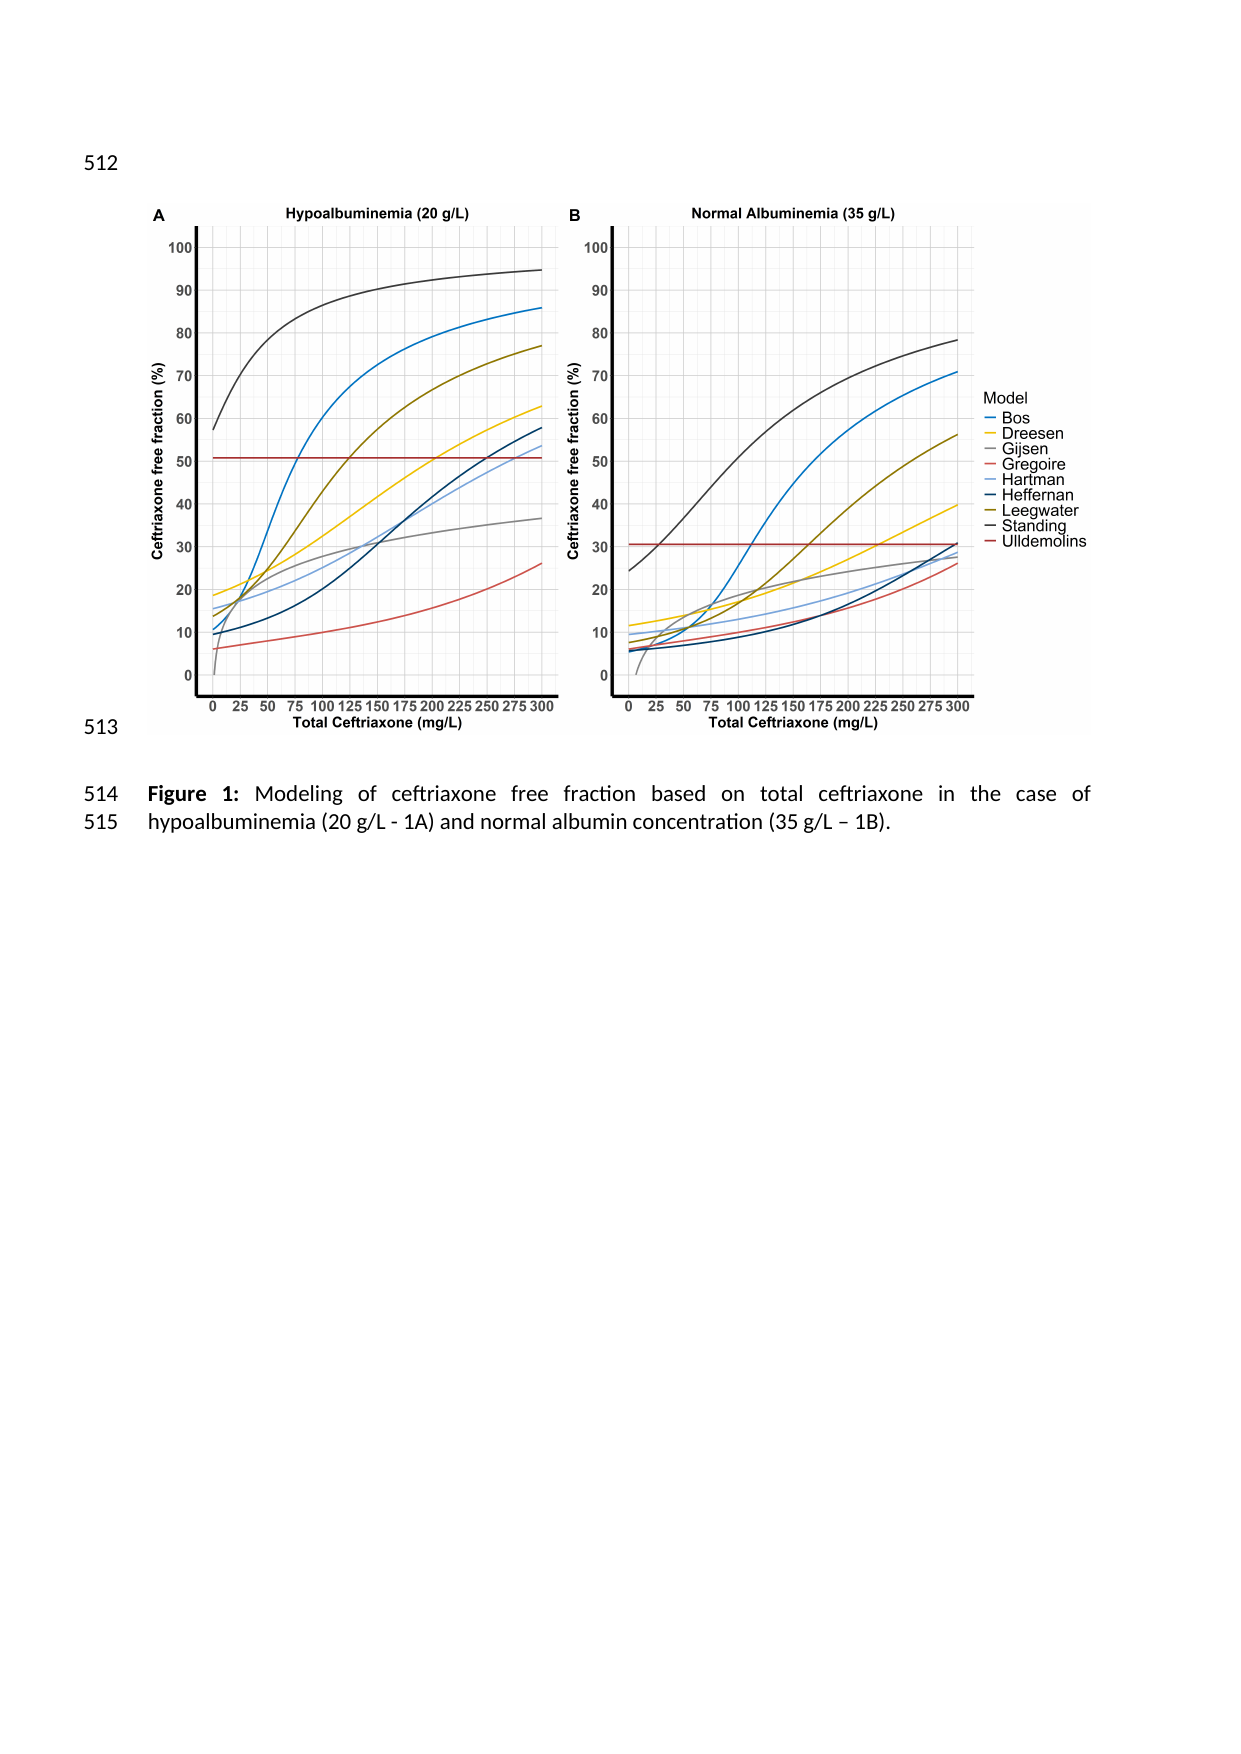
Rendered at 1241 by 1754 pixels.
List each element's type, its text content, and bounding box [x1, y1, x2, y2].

picture [147, 203, 1091, 735]
text Figure 1: Modeling of ceftriaxone free fraction based on total ceftriaxone in the case of hypoalbuminemia (20 g/L - 1A) and normal albumin concentration (35 g/L – 1B). [148, 779, 1093, 835]
